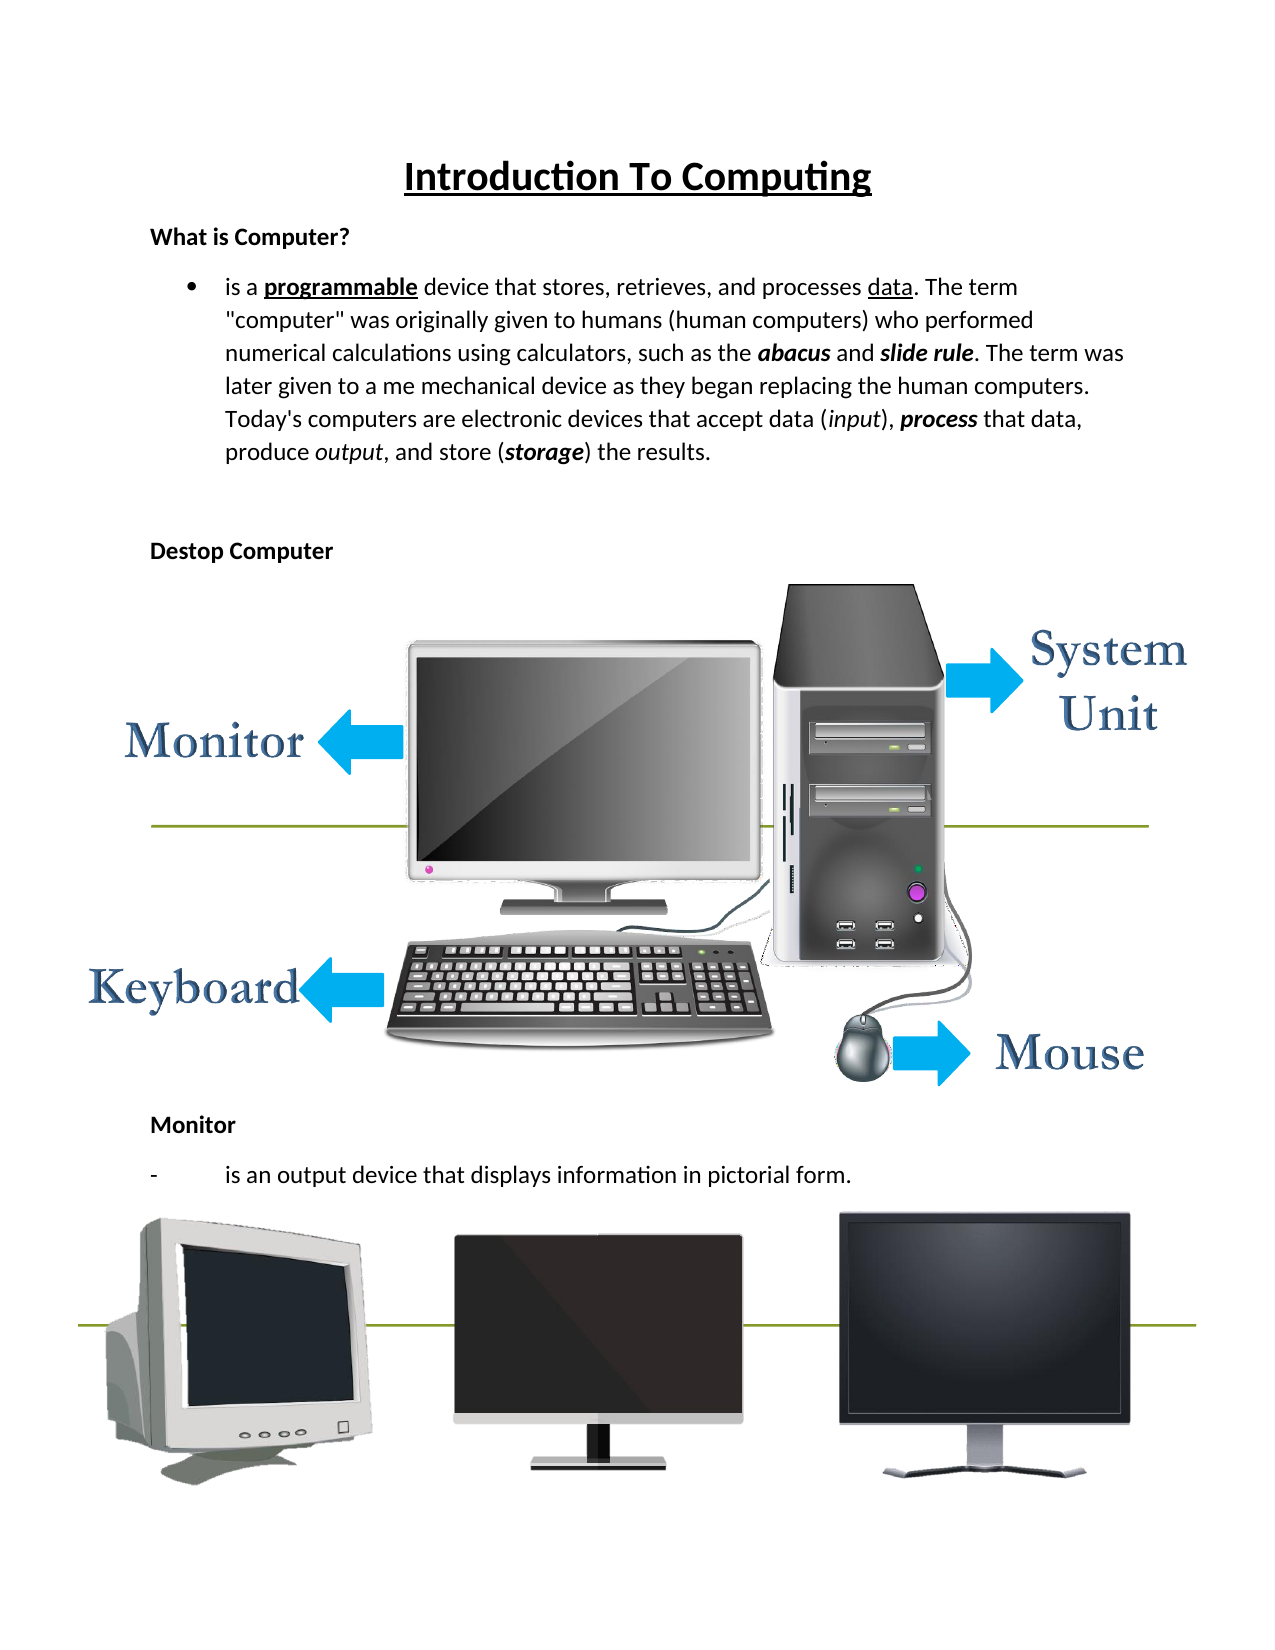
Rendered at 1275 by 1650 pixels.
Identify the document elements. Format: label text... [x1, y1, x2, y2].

text Monitor [150, 584, 382, 987]
picture [382, 584, 972, 1082]
text Monitor [150, 828, 1125, 1140]
list is a programmable device that stores, retrieves, and processes data. The term "computer" was originally given to humans (human computers) who performed numerical calculations using calculators, such as the abacus and slide rule. The term was later given to a me mechanical device as they began replacing the human computers. Today's computers are electronic devices that accept data (input), process that data, produce output, and store (storage) the results. [187, 271, 1125, 466]
text Introduction To Computing [150, 150, 1125, 201]
picture [87, 1208, 381, 1495]
text - is an output device that displays information in pictorial form. [150, 1159, 1125, 1190]
text Destop Computer [150, 535, 1125, 565]
picture [1031, 629, 1187, 731]
picture [995, 1033, 1144, 1070]
picture [88, 967, 300, 1016]
picture [433, 1208, 763, 1495]
picture [124, 721, 304, 758]
text Monitor [972, 584, 1125, 825]
picture [815, 1208, 1154, 1481]
text What is Computer? [150, 222, 1125, 252]
